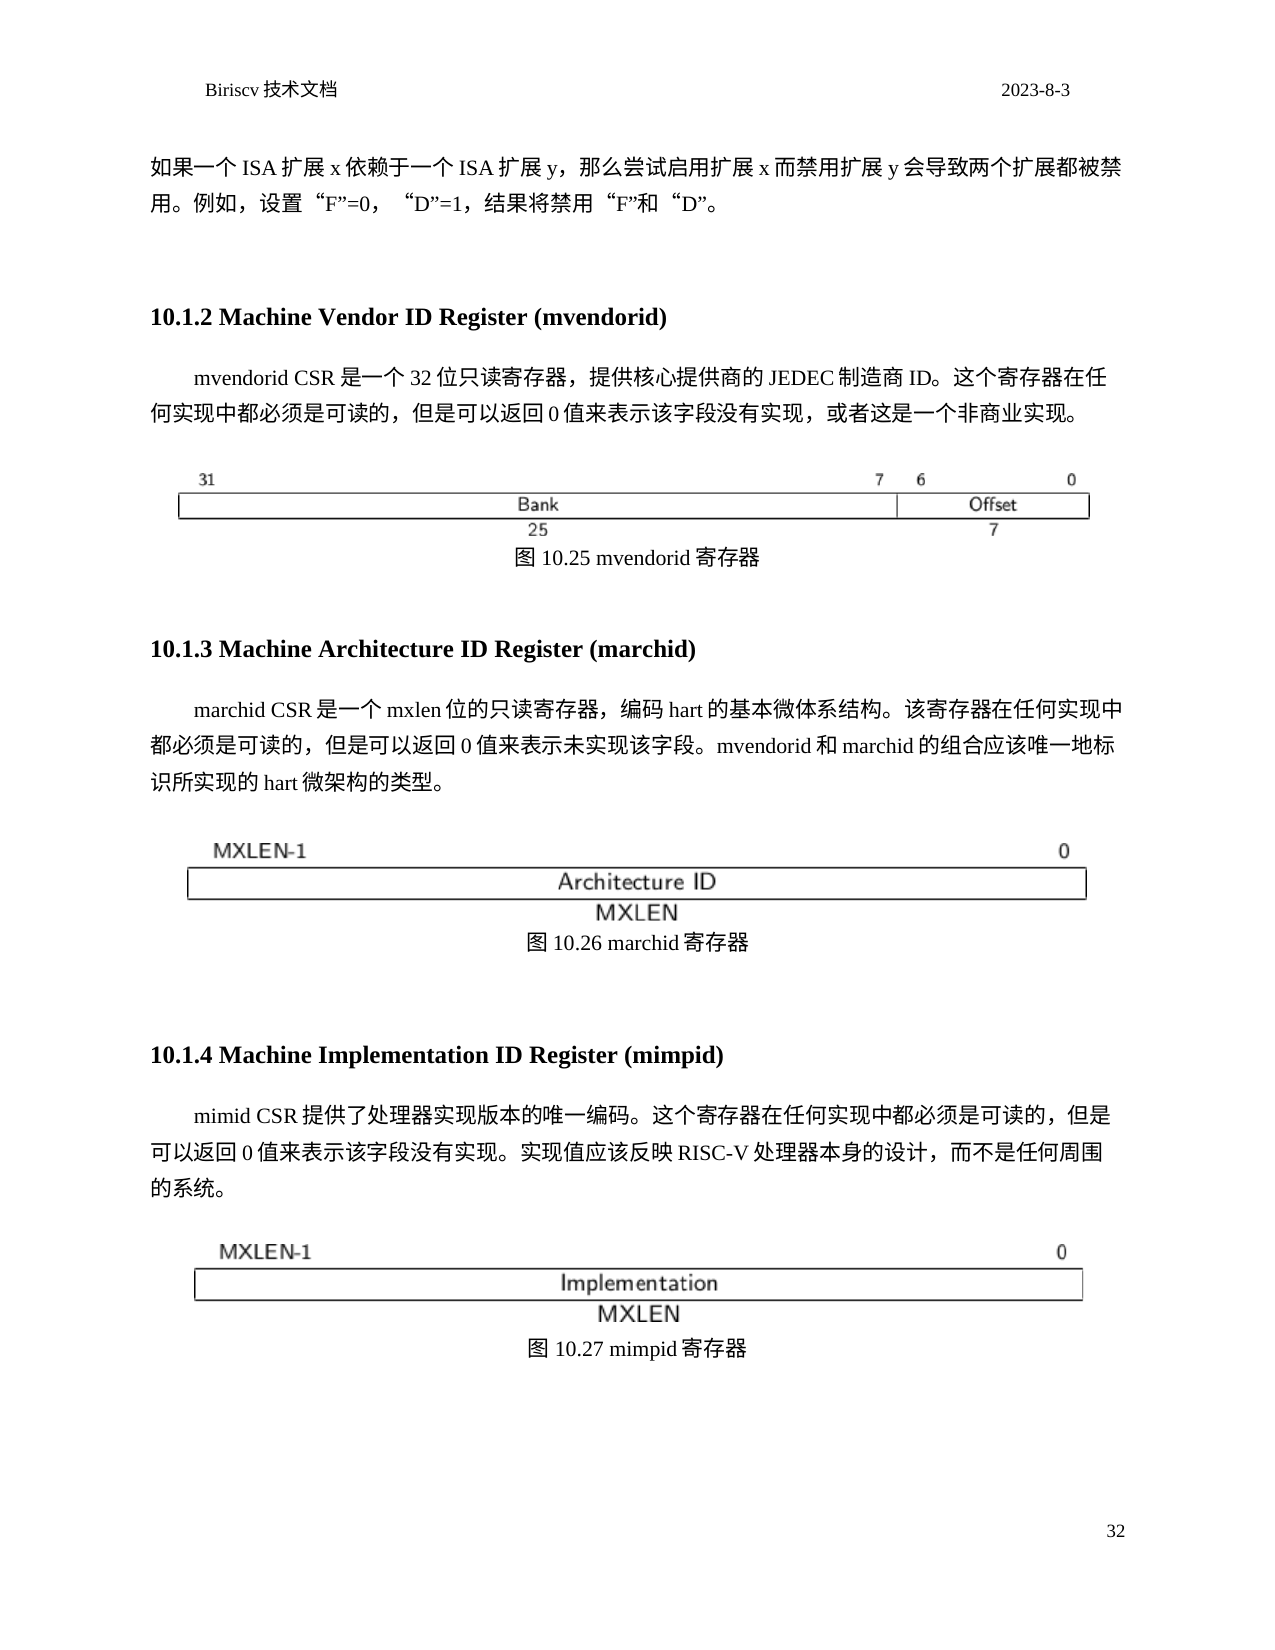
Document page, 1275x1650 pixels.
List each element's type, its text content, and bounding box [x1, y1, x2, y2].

subtitle Machine Implementation ID Register (mimpid) [150, 1040, 1125, 1069]
text marchid CSR是一个mxlen位的只读寄存器，编码hart的基本微体系结构。该寄存器在任何实现中都必须是可读的，但是可以返回0值来表示未实现该字段。mvendorid和marchid的组合应该唯一地标识所实现的hart微架构的类型。 [150, 692, 1125, 797]
picture [177, 461, 1098, 536]
picture [163, 830, 1112, 921]
subtitle Machine Vendor ID Register (mvendorid) [150, 302, 1125, 331]
text mimid CSR提供了处理器实现版本的唯一编码。这个寄存器在任何实现中都必须是可读的，但是可以返回0值来表示该字段没有实现。实现值应该反映RISC-V处理器本身的设计，而不是任何周围的系统。 [150, 1098, 1125, 1203]
text 如果一个ISA扩展x依赖于一个ISA扩展y，那么尝试启用扩展x而禁用扩展y会导致两个扩展都被禁用。例如，设置“F”=0，“D”=1，结果将禁用“F”和“D”。 [150, 150, 1125, 218]
subtitle Machine Architecture ID Register (marchid) [150, 634, 1125, 663]
text mvendorid CSR是一个32位只读寄存器，提供核心提供商的JEDEC制造商ID。这个寄存器在任何实现中都必须是可读的，但是可以返回0值来表示该字段没有实现，或者这是一个非商业实现。 [150, 360, 1125, 428]
picture [192, 1236, 1084, 1327]
